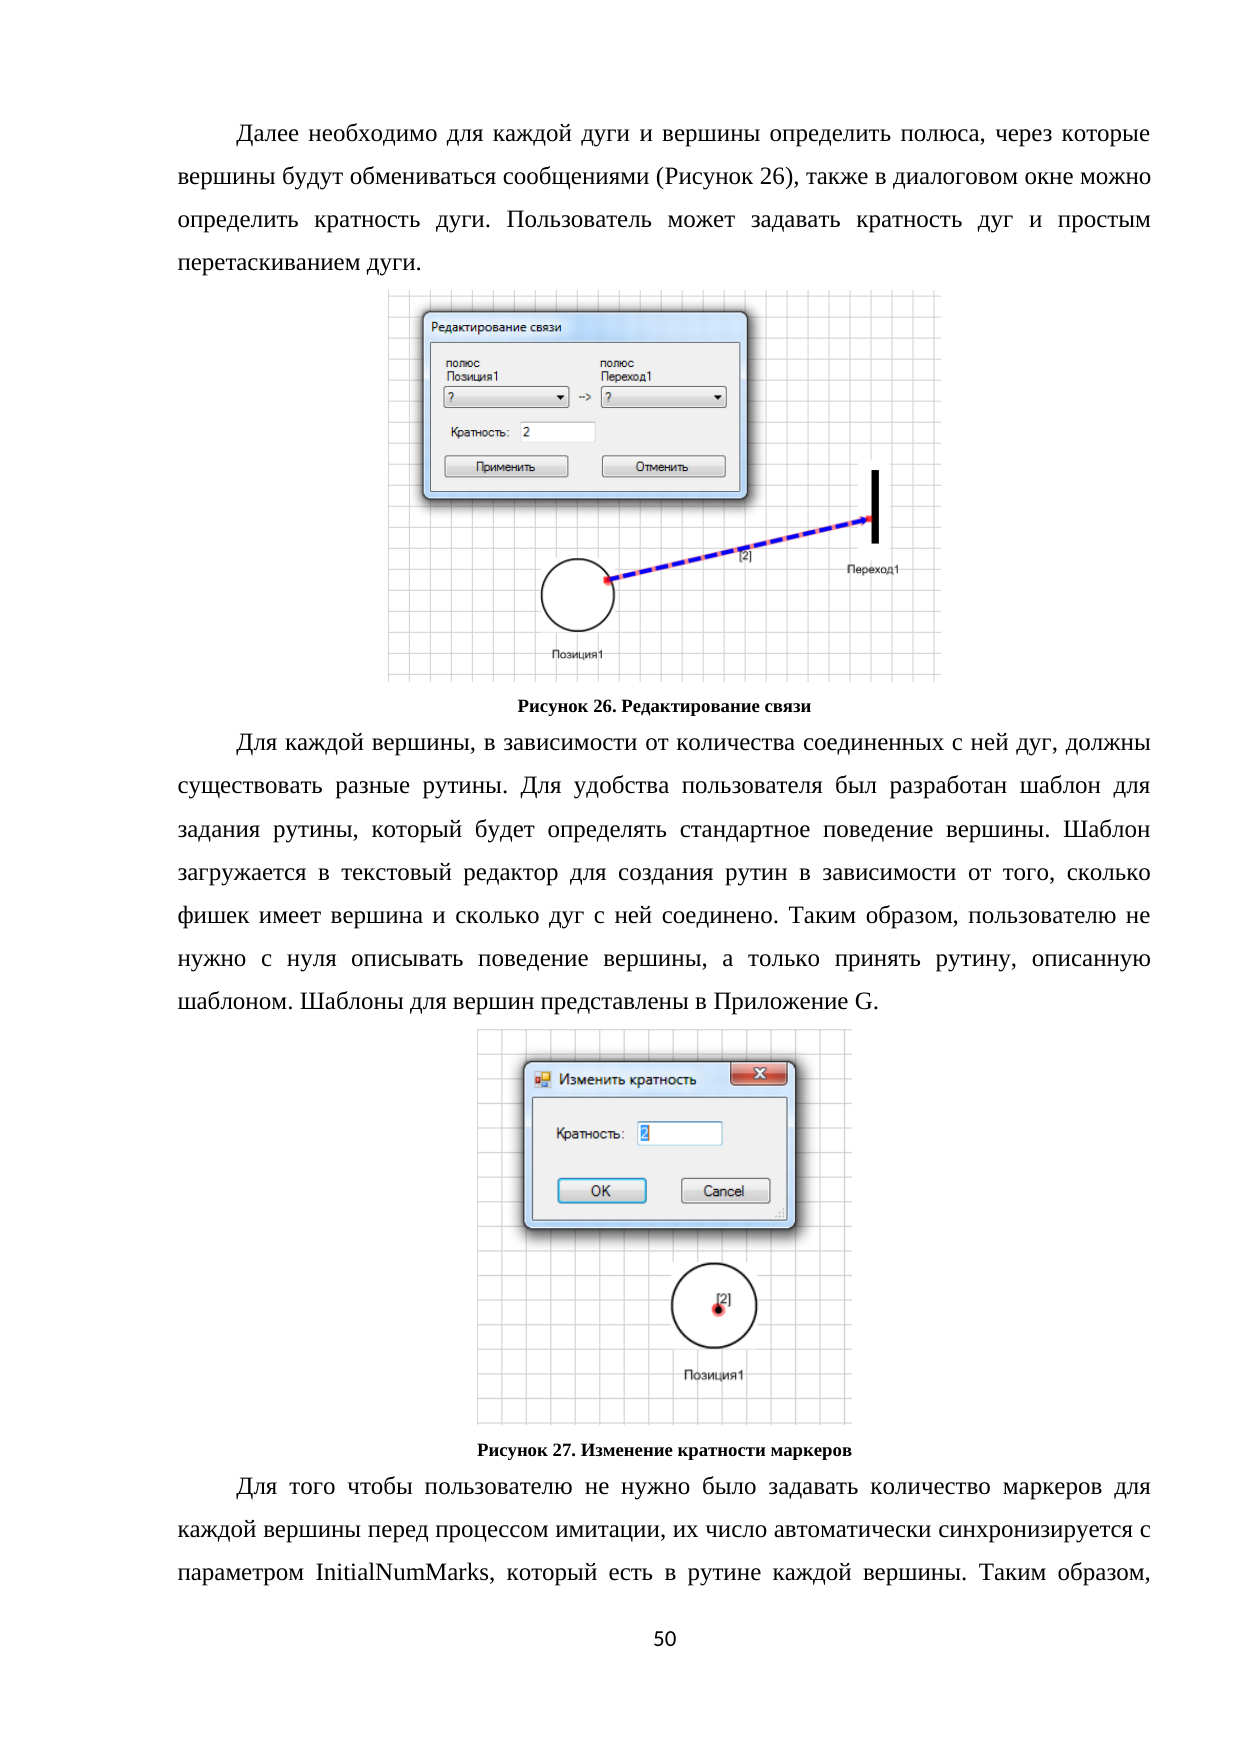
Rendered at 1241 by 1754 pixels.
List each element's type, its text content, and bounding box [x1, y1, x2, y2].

text Рисунок 27. Изменение кратности маркеров [177, 1439, 1152, 1460]
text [177, 1471, 1152, 1586]
text Рисунок 26. Редактирование связи [177, 695, 1152, 717]
text Далее необходимо для каждой дуги и вершины определить полюса, через которые вершины будут обмениваться сообщениями (Рисунок 26), также в диалоговом окне можно определить кратность дуги. Пользователь может задавать кратность дуг и простым перетаскиванием дуги. [177, 118, 1152, 276]
picture [477, 1029, 852, 1425]
picture [387, 290, 942, 682]
text Для каждой вершины, в зависимости от количества соединенных с ней дуг, должны существовать разные рутины. Для удобства пользователя был разработан шаблон для задания рутины, который будет определять стандартное поведение вершины. Шаблон загружается в текстовый редактор для создания рутин в зависимости от того, сколько фишек имеет вершина и сколько дуг с ней соединено. Таким образом, пользователю не нужно с нуля описывать поведение вершины, а только принять рутину, описанную шаблоном. Шаблоны для вершин представлены в Приложение G. [177, 727, 1152, 1015]
